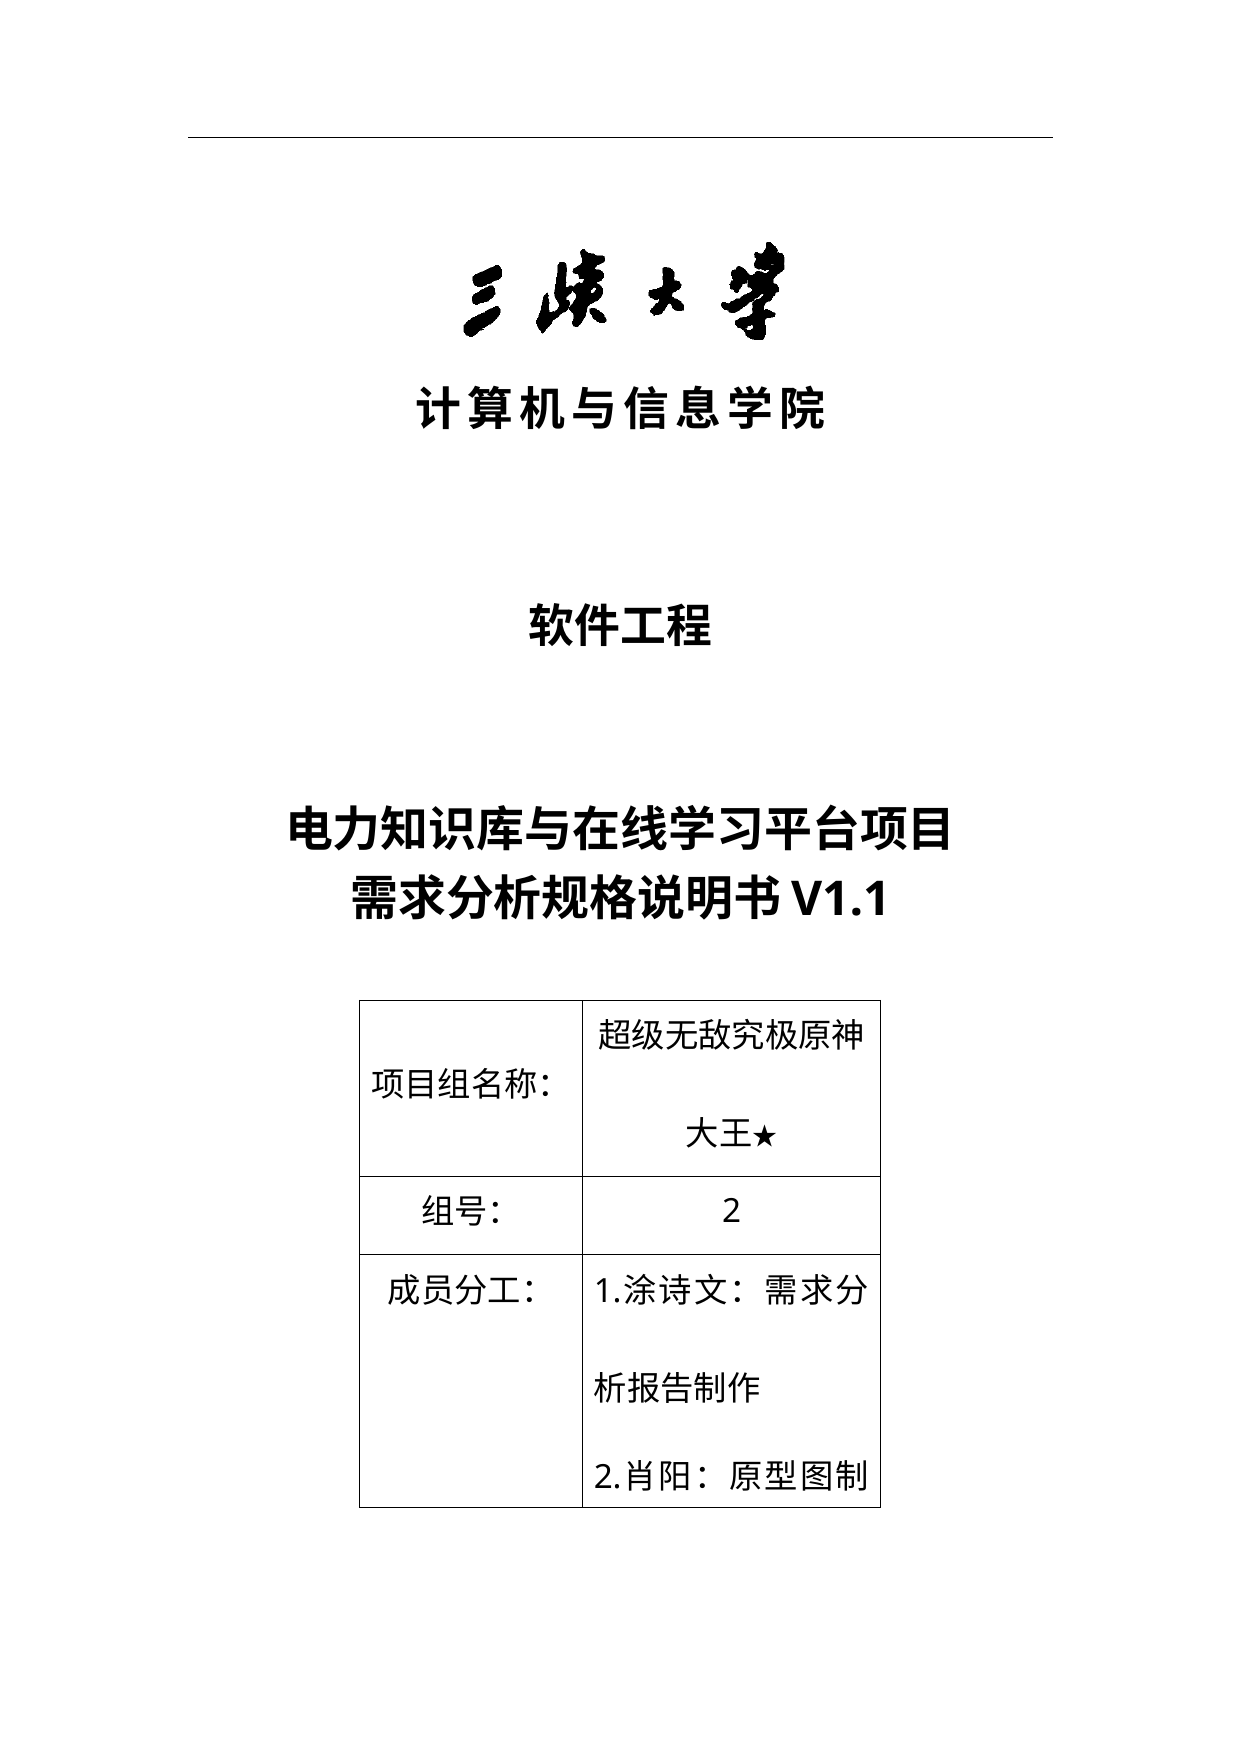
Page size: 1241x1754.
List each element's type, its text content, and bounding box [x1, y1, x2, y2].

text 软件工程 [187, 574, 1053, 671]
table_cell 2 [583, 1177, 880, 1254]
table_header 超级无敌究极原神大王★ [583, 1001, 880, 1176]
picture [463, 242, 785, 340]
table_header 项目组名称： [360, 1001, 582, 1176]
text 计算机与信息学院 [187, 357, 1053, 454]
table_cell 组号： [360, 1177, 582, 1254]
table_cell 成员分工： [360, 1255, 582, 1507]
text 电力知识库与在线学习平台项目 [187, 791, 1053, 860]
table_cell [583, 1255, 880, 1507]
text 需求分析规格说明书V1.1 [187, 860, 1053, 930]
